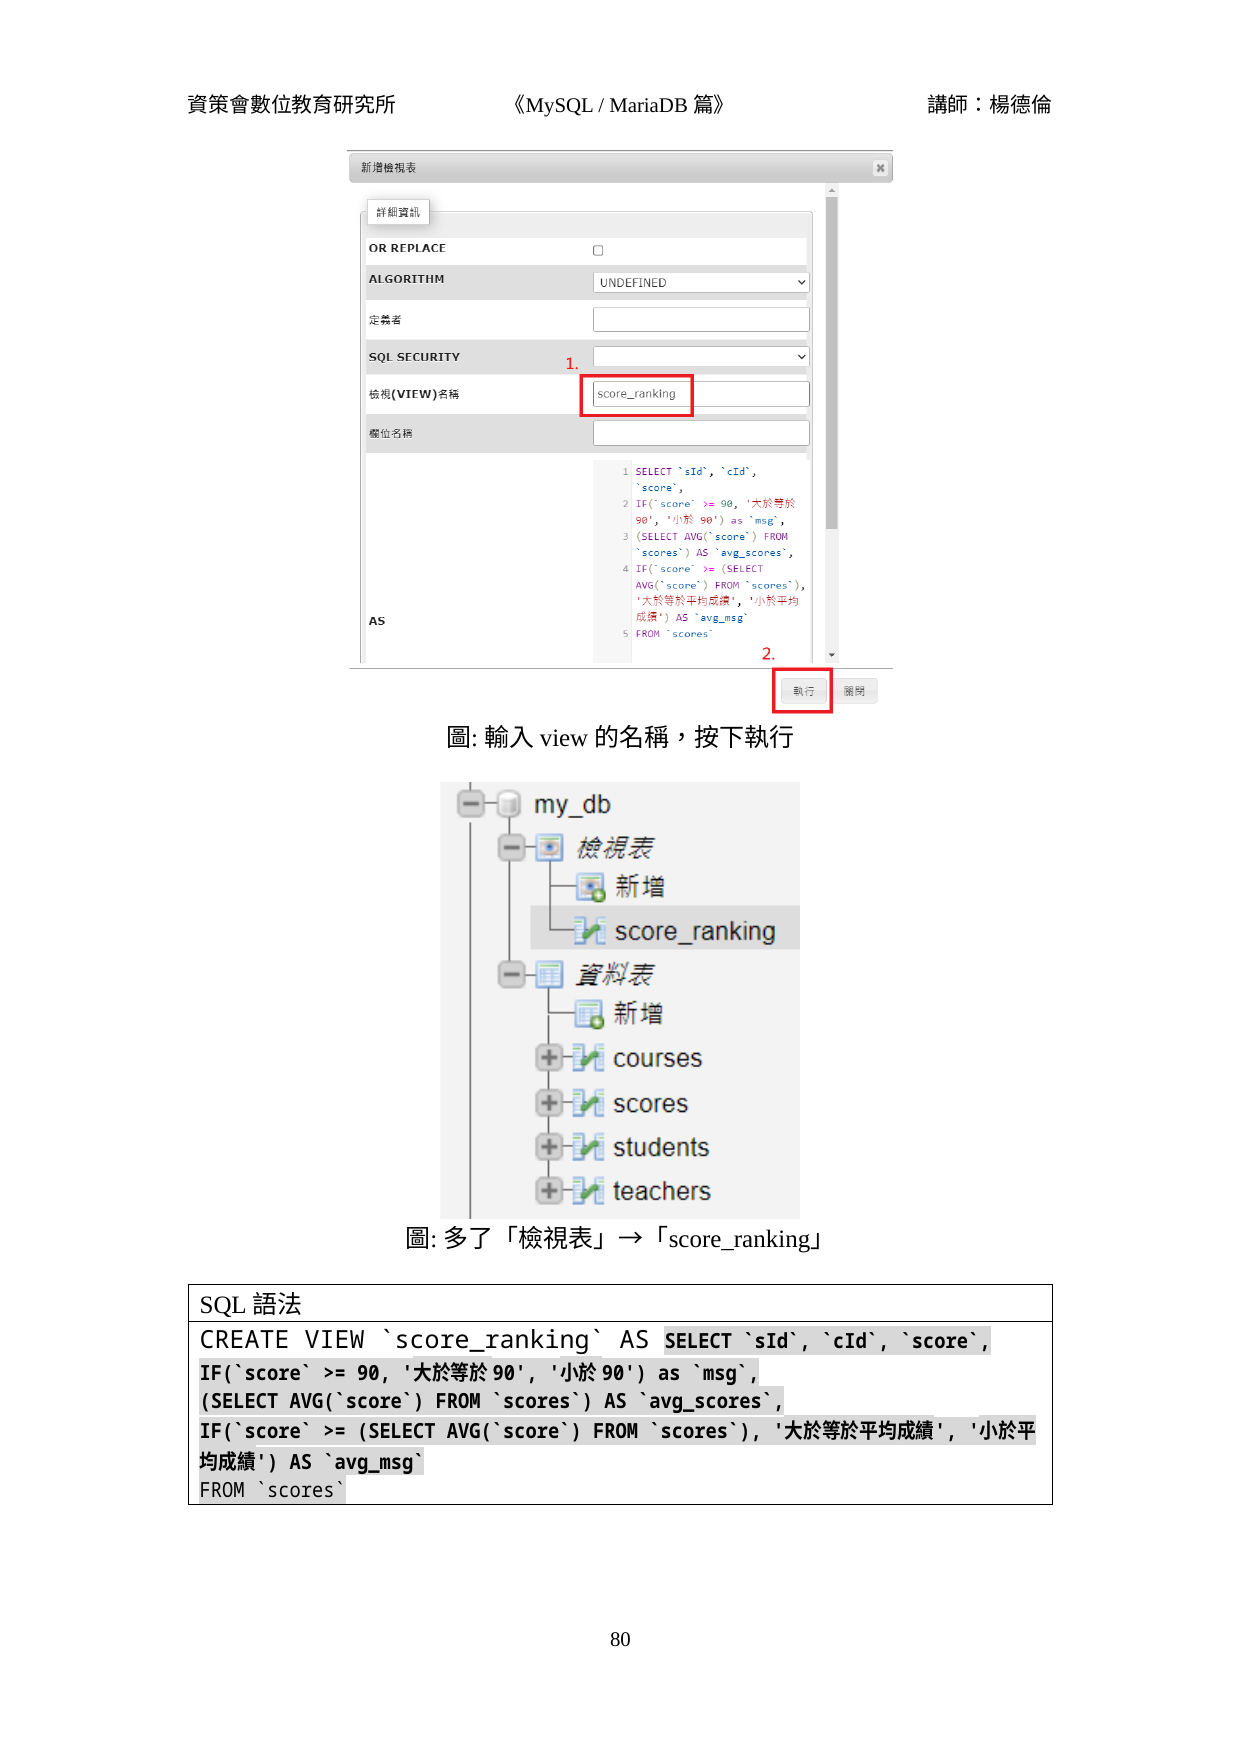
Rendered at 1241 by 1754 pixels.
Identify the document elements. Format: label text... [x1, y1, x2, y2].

table_header SQL 語法 [189, 1285, 1052, 1321]
text 圖: 多了「檢視表」→「score_ranking」 [187, 1218, 1053, 1255]
text 圖: 輸入 view 的名稱，按下執行 [187, 717, 1053, 754]
picture [347, 150, 894, 718]
table_cell CREATE VIEW `score_ranking` AS SELECT `sId`, `cId`, `score`, IF(`score` >= 90, '大於等於 90', '小於 90') as `msg`, (SELECT AVG(`score`) FROM `scores`) AS `avg_scores`, IF(`score` >= (SELECT AVG(`score`) FROM `scores`), '大於等於平均成績', '小於平均成績') AS `avg_msg` FROM `scores` [189, 1322, 1052, 1504]
picture [440, 782, 800, 1219]
